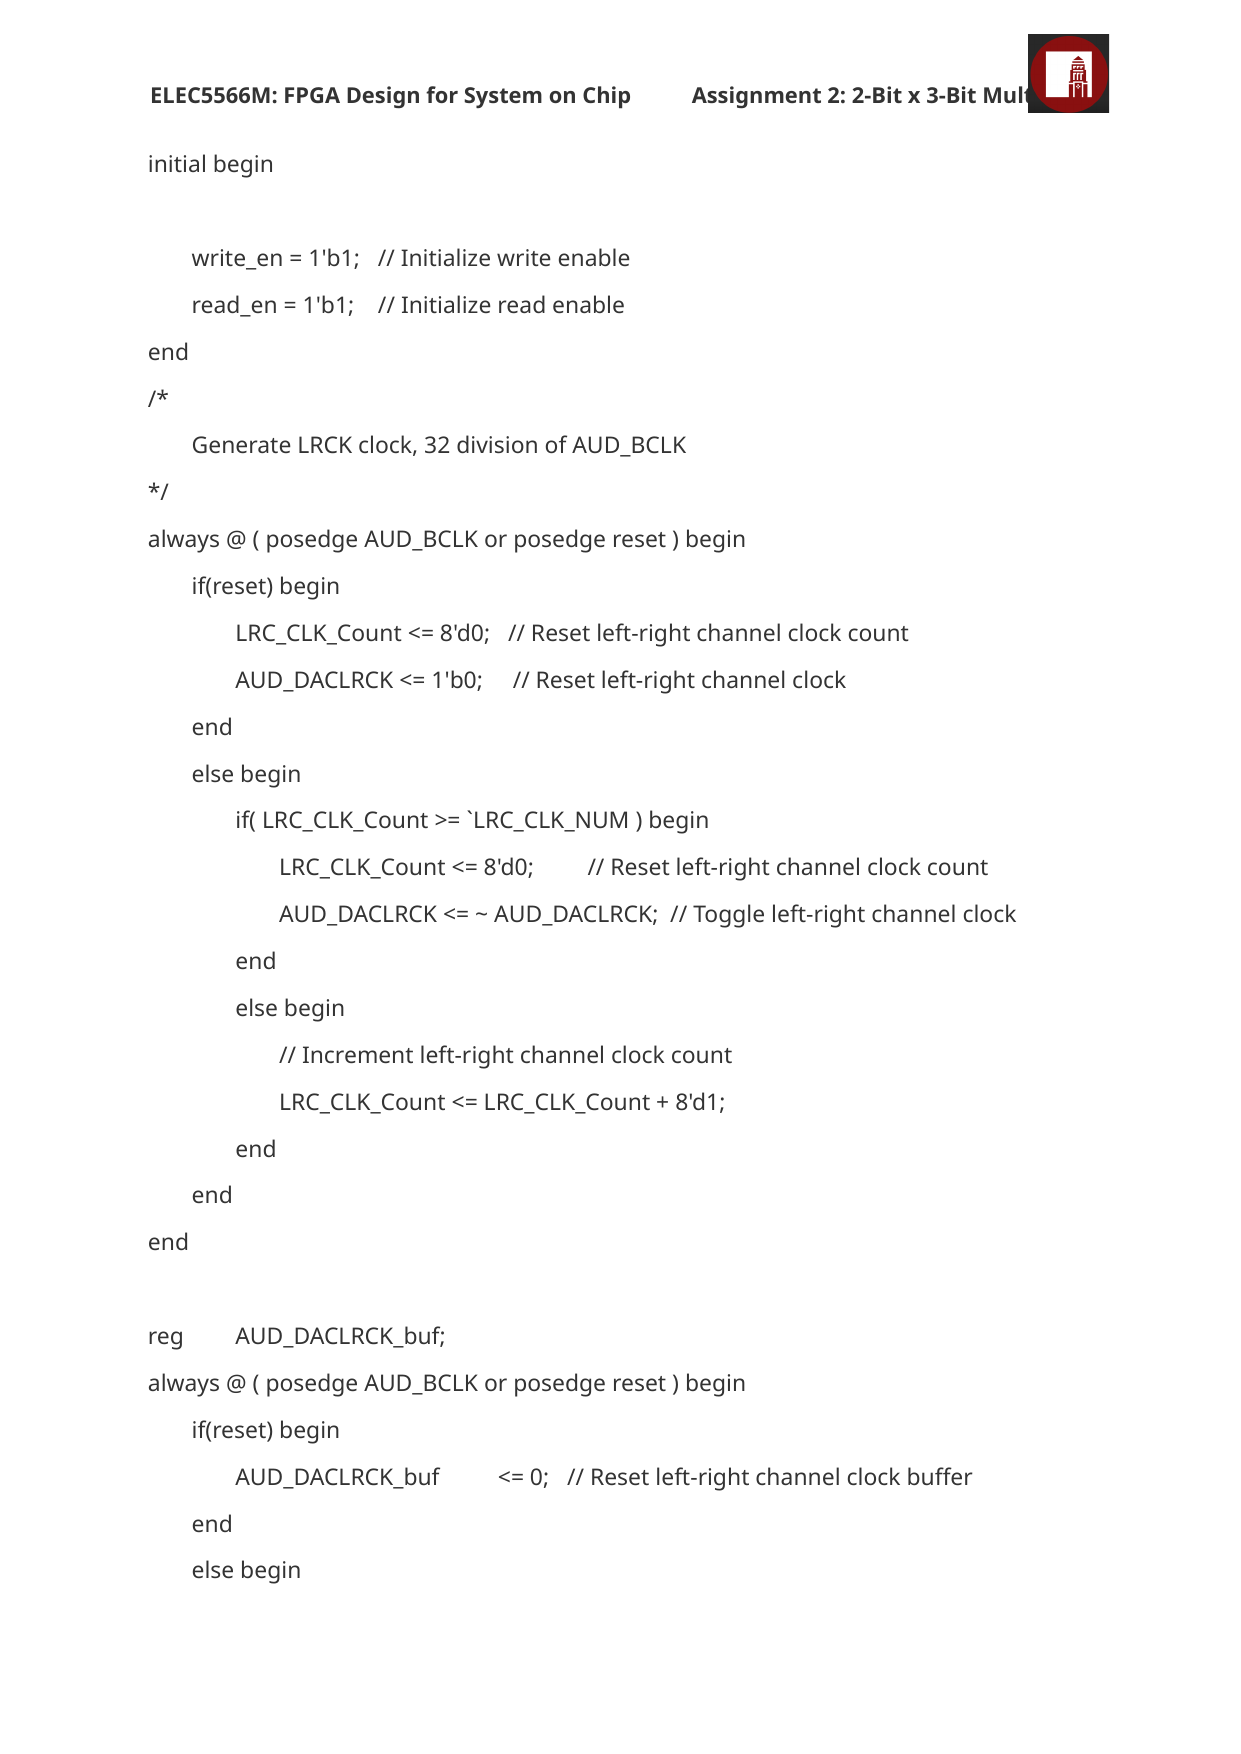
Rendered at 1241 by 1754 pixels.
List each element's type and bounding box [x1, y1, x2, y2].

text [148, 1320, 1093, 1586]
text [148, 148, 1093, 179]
picture [1027, 34, 1109, 113]
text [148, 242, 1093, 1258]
